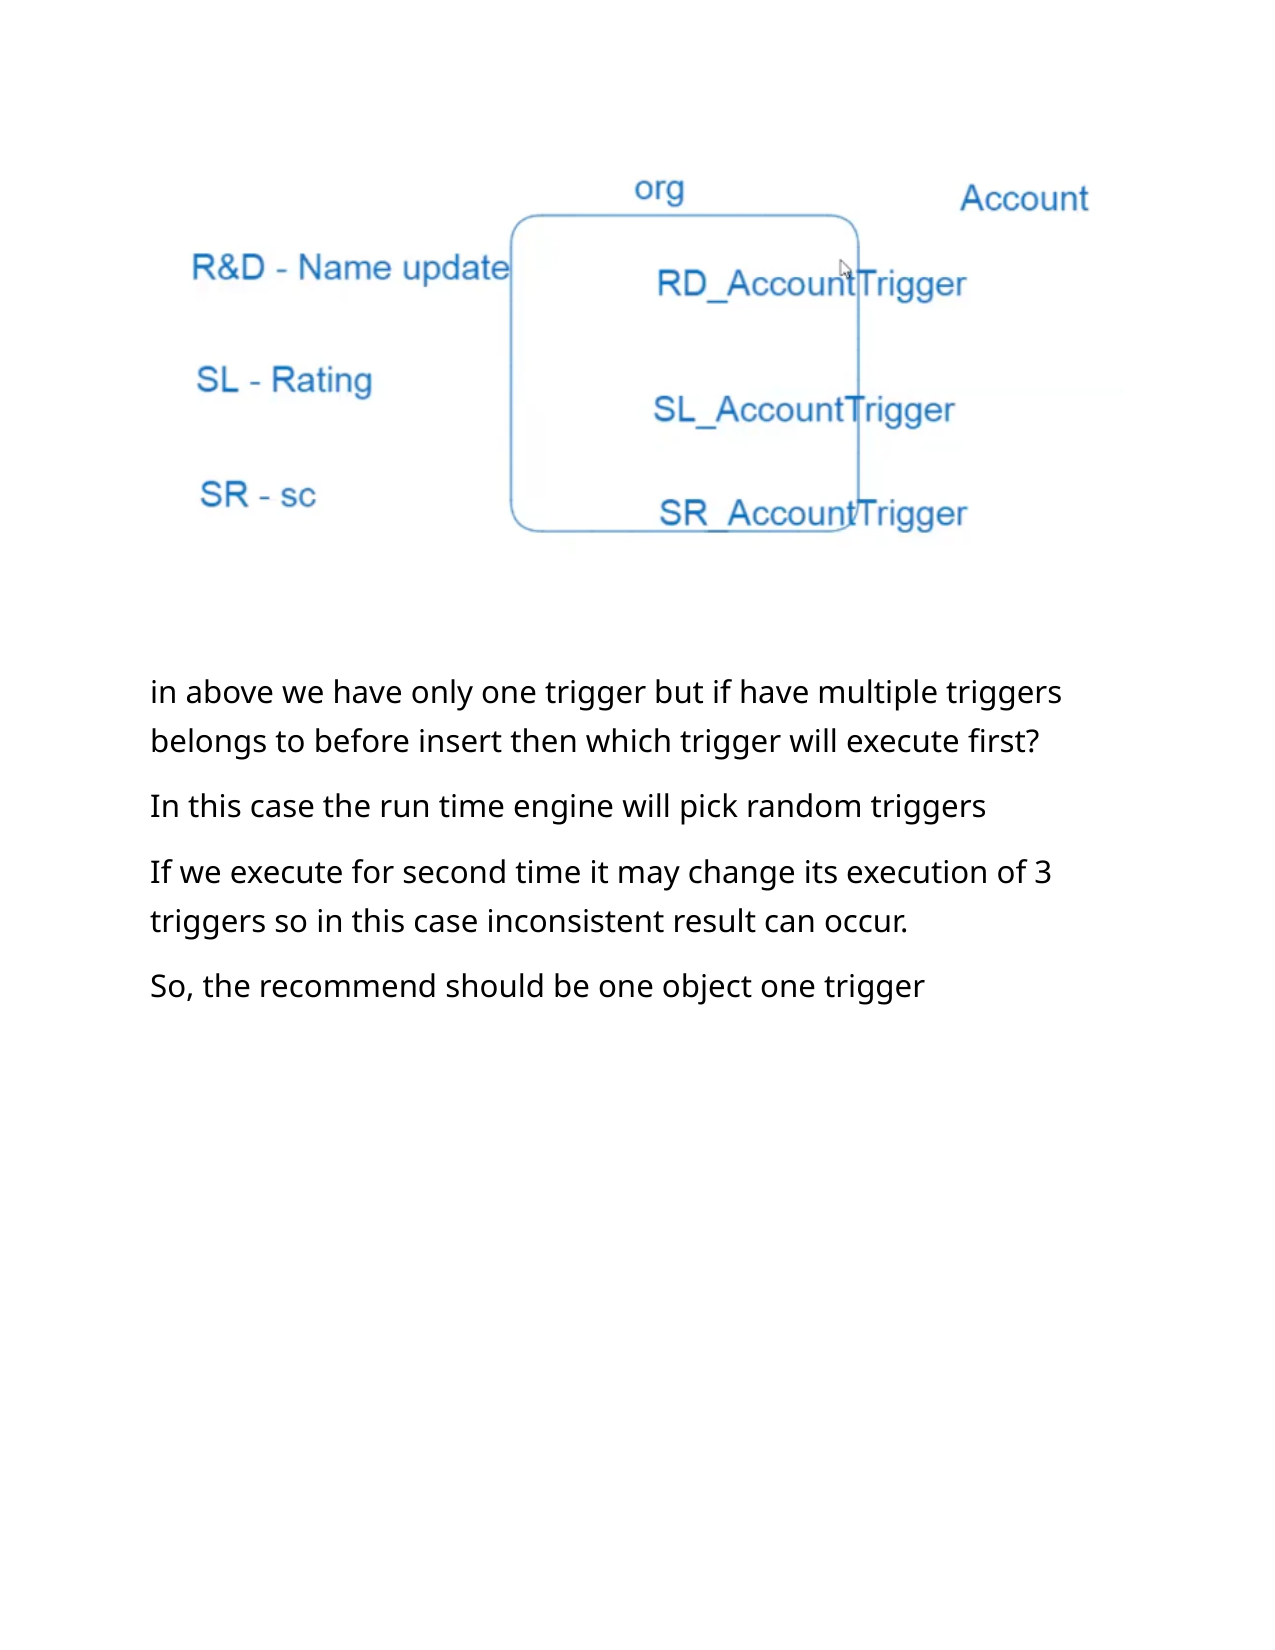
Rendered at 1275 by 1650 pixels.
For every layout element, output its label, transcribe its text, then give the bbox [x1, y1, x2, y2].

text In this case the run time engine will pick random triggers [150, 784, 1125, 827]
text in above we have only one trigger but if have multiple triggers belongs to before insert then which trigger will execute first? [150, 664, 1125, 761]
picture [150, 150, 1125, 664]
text So, the recommend should be one object one trigger [150, 964, 1125, 1007]
text If we execute for second time it may change its execution of 3 triggers so in this case inconsistent result can occur. [150, 850, 1125, 941]
